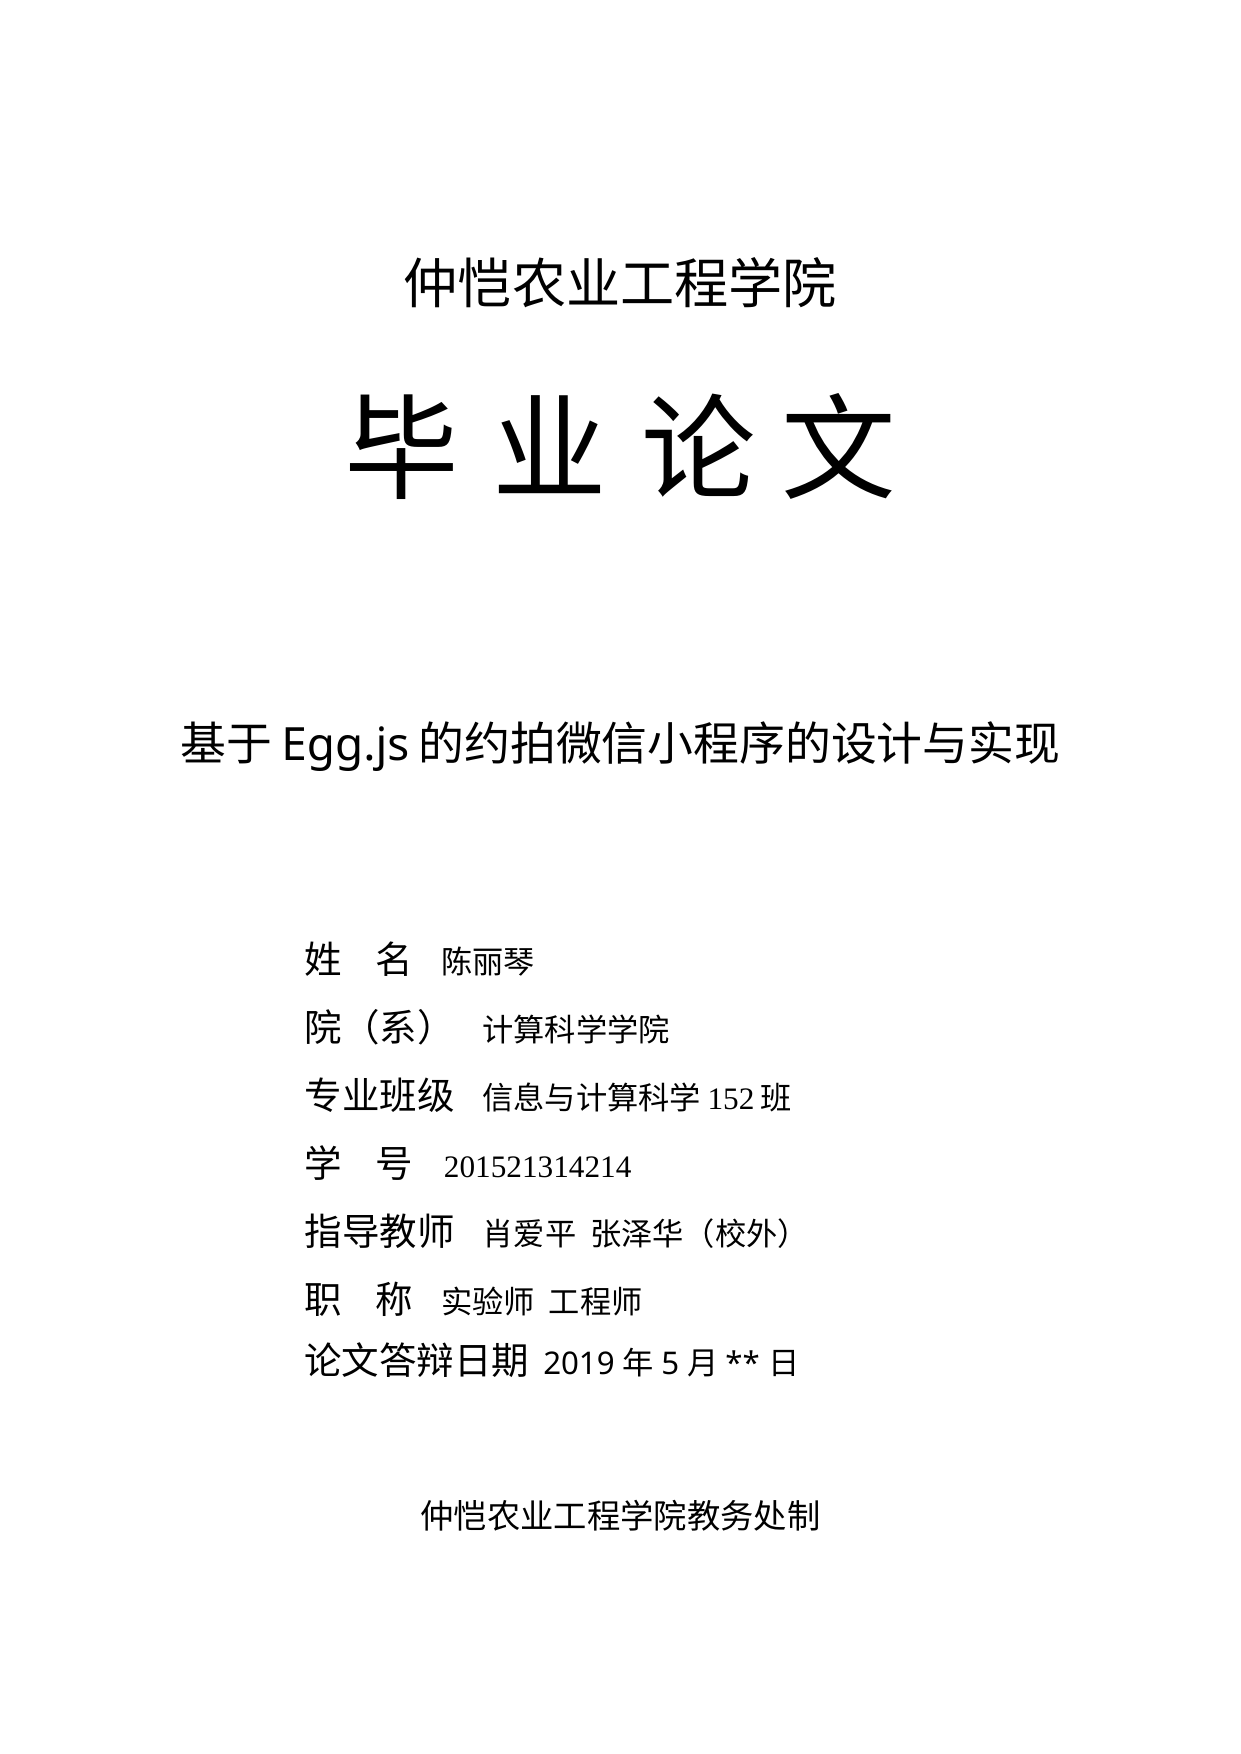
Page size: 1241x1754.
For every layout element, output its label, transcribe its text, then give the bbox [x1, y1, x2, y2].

text 职 称 实验师 工程师 [142, 1263, 1098, 1331]
text 院（系） 计算科学学院 [142, 991, 1098, 1059]
text 学 号 201521314214 [142, 1127, 1098, 1195]
text 仲恺农业工程学院 [142, 240, 1098, 319]
text 毕 业 论 文 [142, 358, 1098, 524]
text 专业班级 信息与计算科学152班 [142, 1059, 1098, 1127]
text 姓 名 陈丽琴 [142, 923, 1098, 991]
text 指导教师 肖爱平 张泽华（校外） [142, 1195, 1098, 1263]
text 论文答辩日期 2019 年 5 月 ** 日 [142, 1331, 1098, 1385]
text 仲恺农业工程学院教务处制 [142, 1496, 1098, 1537]
text 基于Egg.js的约拍微信小程序的设计与实现 [142, 707, 1098, 774]
